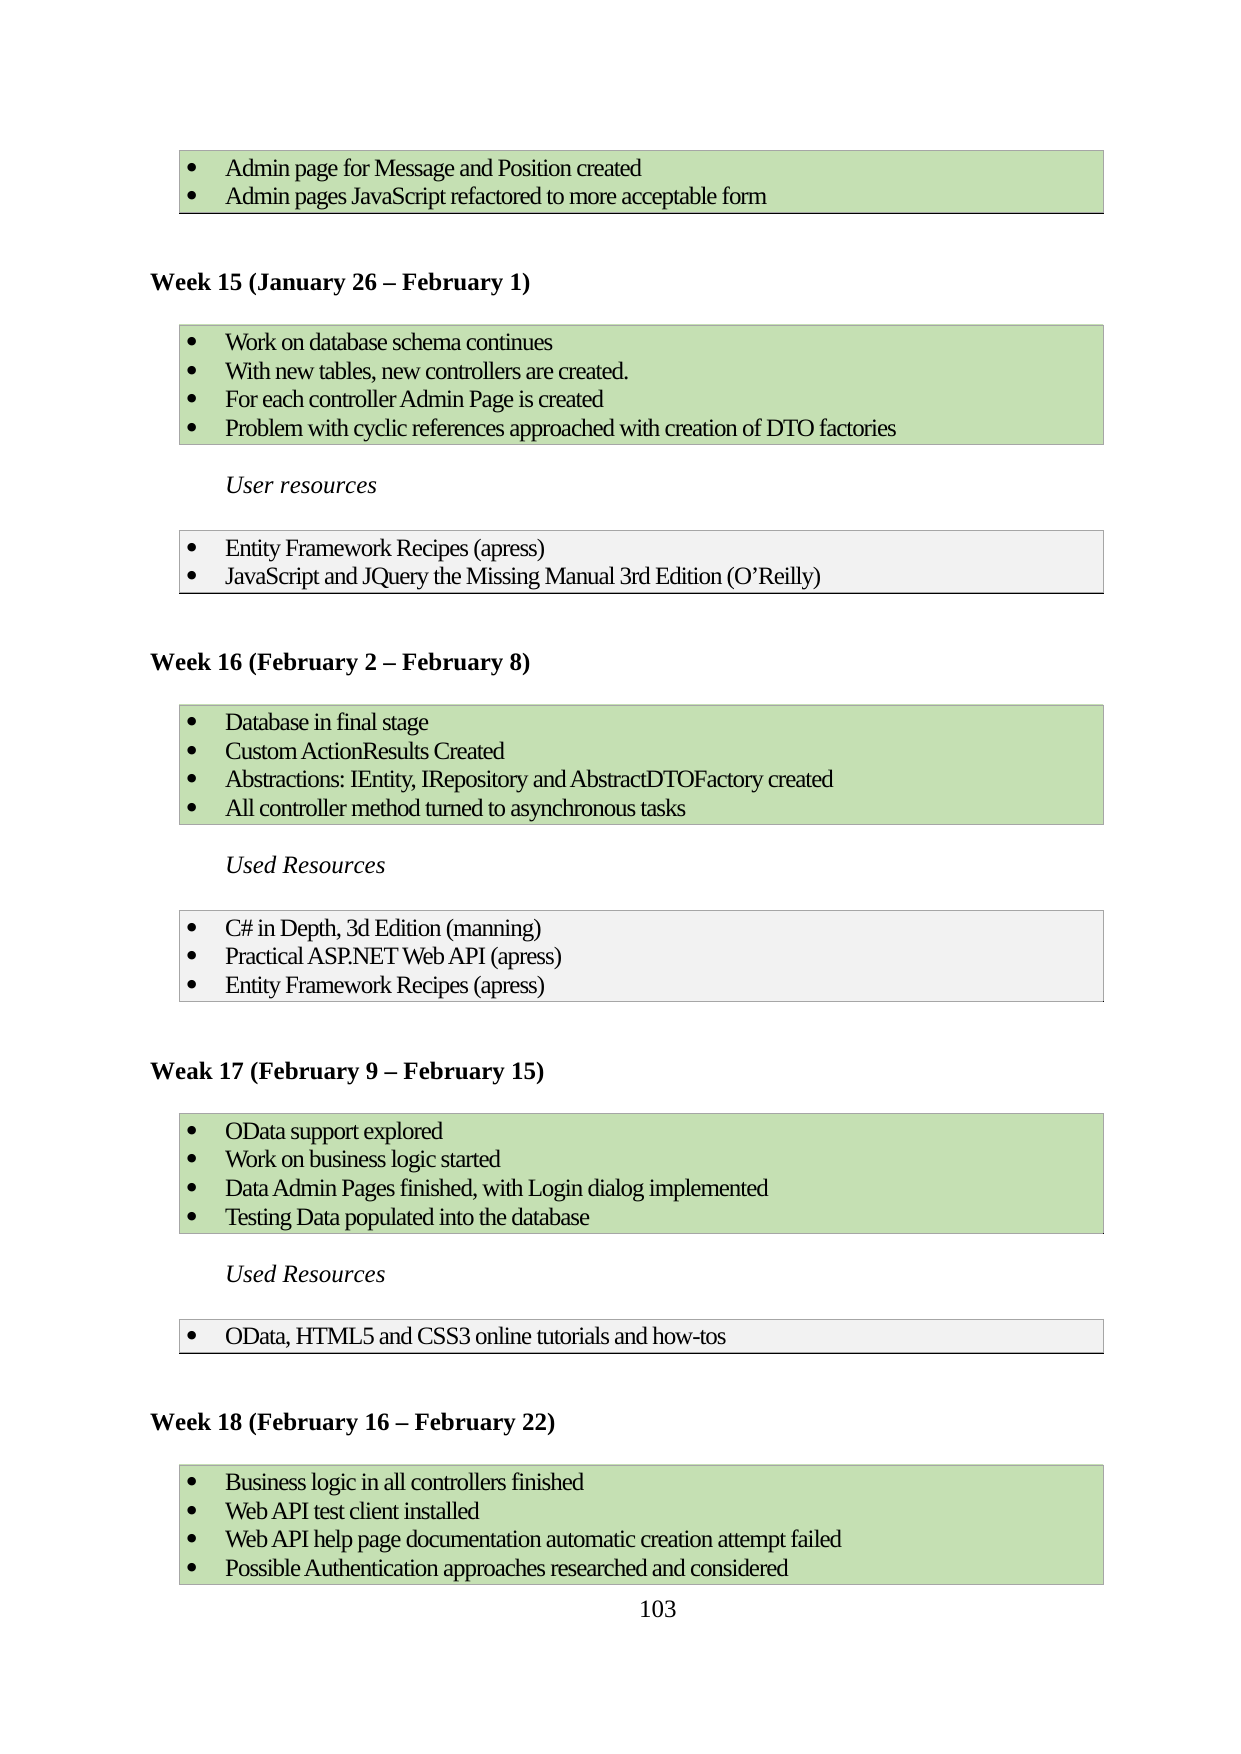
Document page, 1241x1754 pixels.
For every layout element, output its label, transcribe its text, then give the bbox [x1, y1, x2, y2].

subtitle Weak 17 (February 9 – February 15) [150, 1056, 1090, 1084]
title Testing Data populated into the database [180, 1199, 1103, 1233]
title Custom ActionResults Created [180, 733, 1103, 762]
title OData support explored [180, 1114, 1103, 1142]
title With new tables, new controllers are created. [180, 353, 1103, 382]
title OData, HTML5 and CSS3 online tutorials and how-tos [180, 1320, 1103, 1352]
title JavaScript and JQuery the Missing Manual 3rd Edition (O’Reilly) [180, 559, 1103, 592]
subtitle Week 16 (February 2 – February 8) [150, 647, 1090, 676]
text Used Resources [150, 850, 1090, 879]
title Possible Authentication approaches researched and considered [180, 1551, 1103, 1584]
subtitle Week 18 (February 16 – February 22) [150, 1407, 1090, 1436]
title Database in final stage [180, 706, 1103, 733]
text User resources [150, 470, 1090, 499]
title For each controller Admin Page is created [180, 382, 1103, 411]
subtitle Week 15 (January 26 – February 1) [150, 267, 1090, 296]
title Work on business logic started [180, 1142, 1103, 1171]
title Entity Framework Recipes (apress) [180, 967, 1103, 1001]
title C# in Depth, 3d Edition (manning) [180, 911, 1103, 939]
title Business logic in all controllers finished [180, 1466, 1103, 1493]
title Data Admin Pages finished, with Login dialog implemented [180, 1171, 1103, 1199]
title Practical ASP.NET Web API (apress) [180, 939, 1103, 967]
title Web API help page documentation automatic creation attempt failed [180, 1522, 1103, 1551]
title Web API test client installed [180, 1493, 1103, 1522]
title Problem with cyclic references approached with creation of DTO factories [180, 411, 1103, 444]
title Entity Framework Recipes (apress) [180, 531, 1103, 559]
title Admin pages JavaScript refactored to more acceptable form [180, 179, 1103, 212]
title Work on database schema continues [180, 326, 1103, 353]
title Abstractions: IEntity, IRepository and AbstractDTOFactory created [180, 762, 1103, 791]
title All controller method turned to asynchronous tasks [180, 791, 1103, 824]
title Admin page for Message and Position created [180, 151, 1103, 179]
text Used Resources [150, 1259, 1090, 1288]
